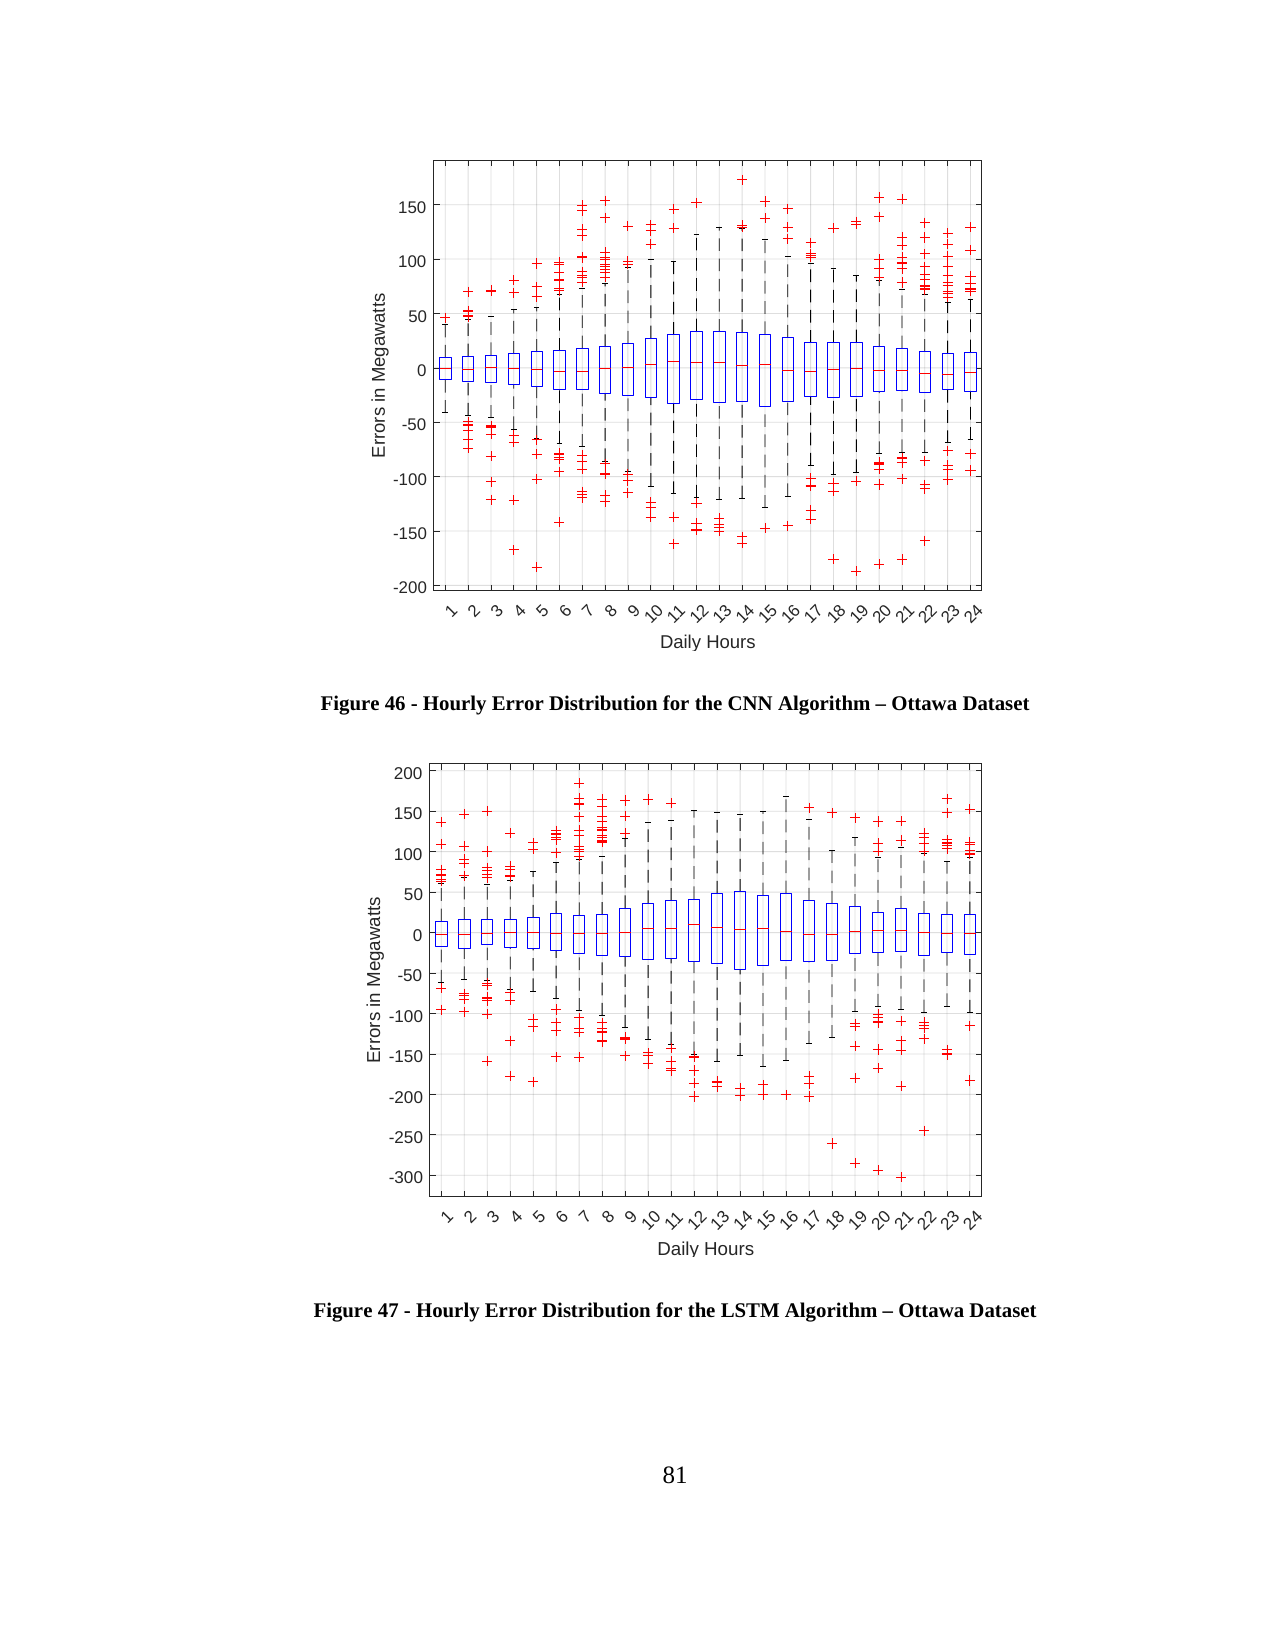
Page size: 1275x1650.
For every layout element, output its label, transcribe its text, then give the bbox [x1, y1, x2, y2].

text Figure 46 - Hourly Error Distribution for the CNN Algorithm – Ottawa Dataset [225, 691, 1125, 715]
text Figure 47 - Hourly Error Distribution for the LSTM Algorithm – Ottawa Dataset [225, 1298, 1125, 1322]
